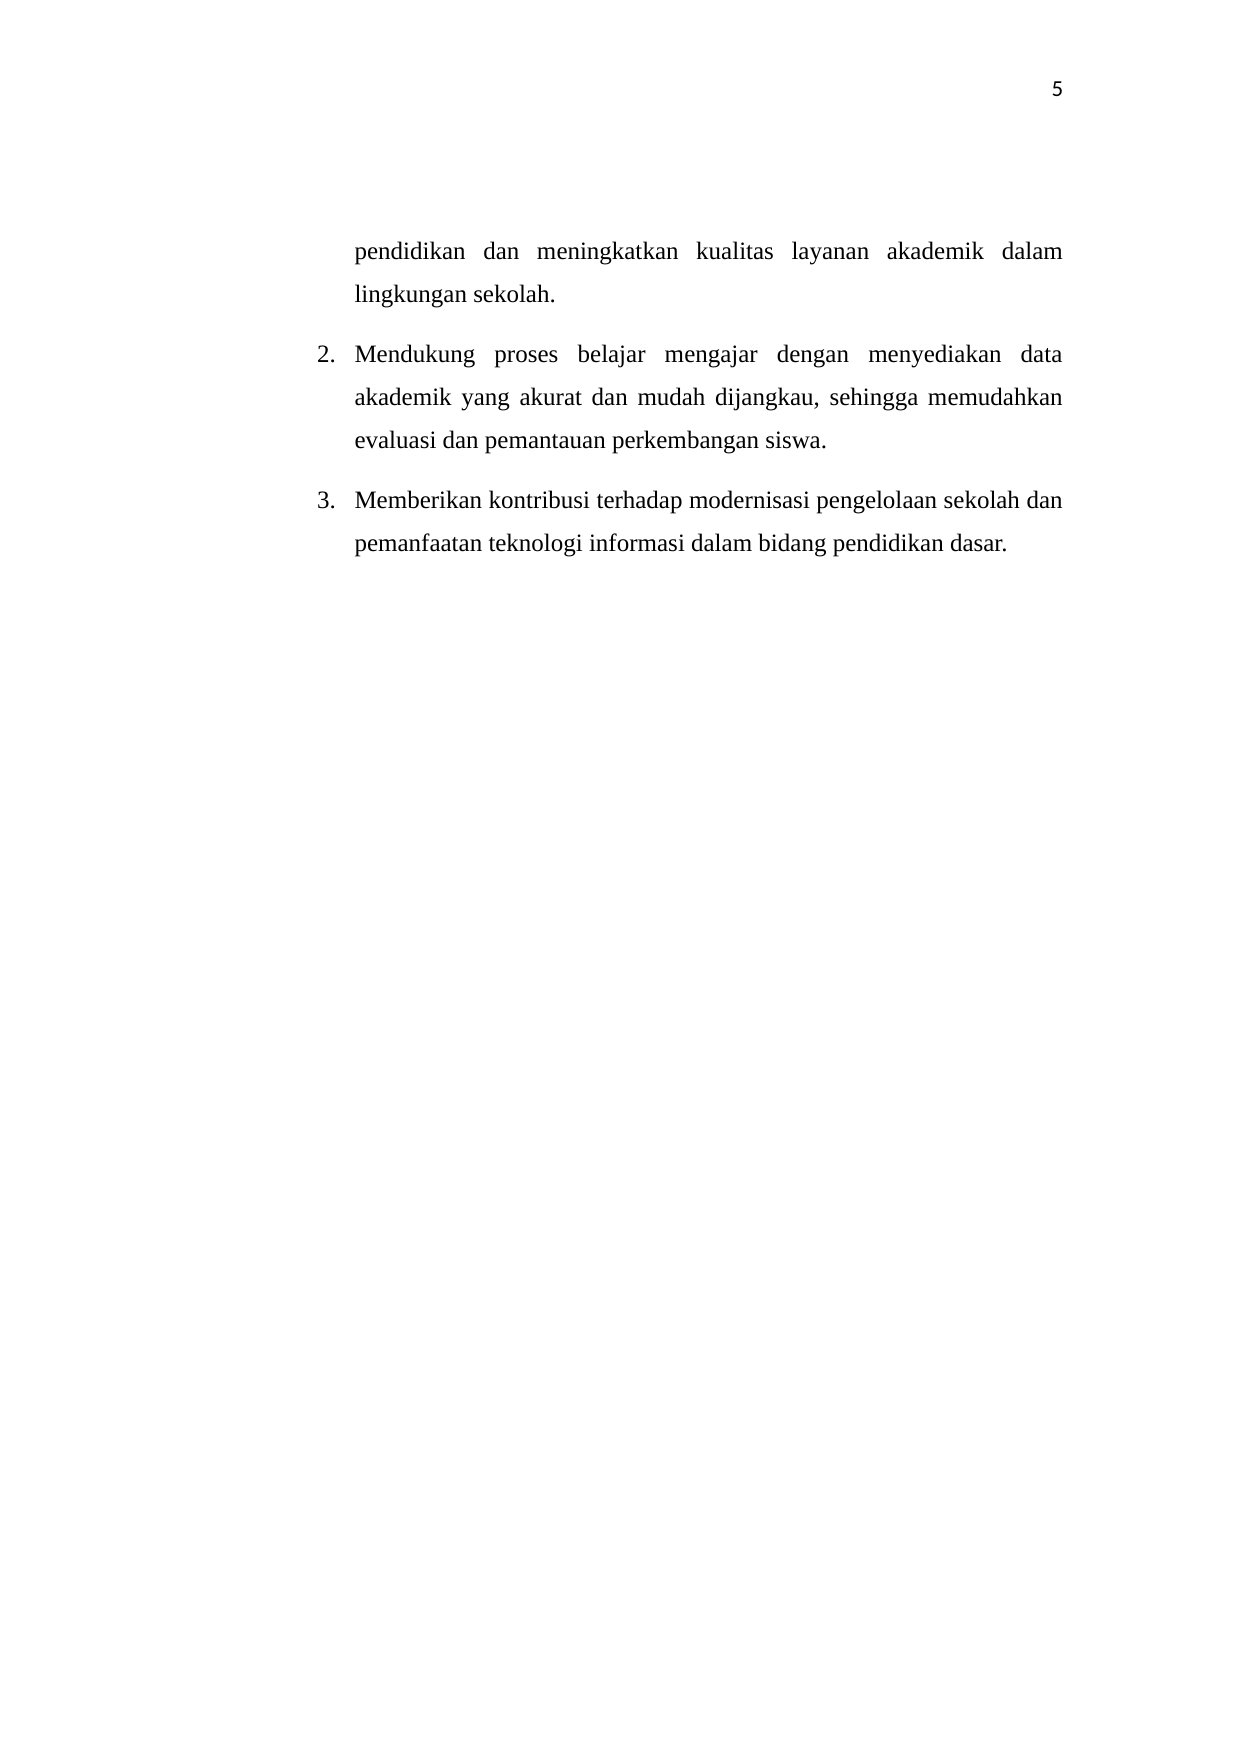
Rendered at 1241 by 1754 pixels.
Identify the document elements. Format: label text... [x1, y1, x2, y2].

subtitle Memberikan kontribusi terhadap modernisasi pengelolaan sekolah dan pemanfaatan teknologi informasi dalam bidang pendidikan dasar. [317, 485, 1063, 557]
subtitle Mendukung proses belajar mengajar dengan menyediakan data akademik yang akurat dan mudah dijangkau, sehingga memudahkan evaluasi dan pemantauan perkembangan siswa. [317, 339, 1063, 454]
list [317, 236, 1063, 308]
